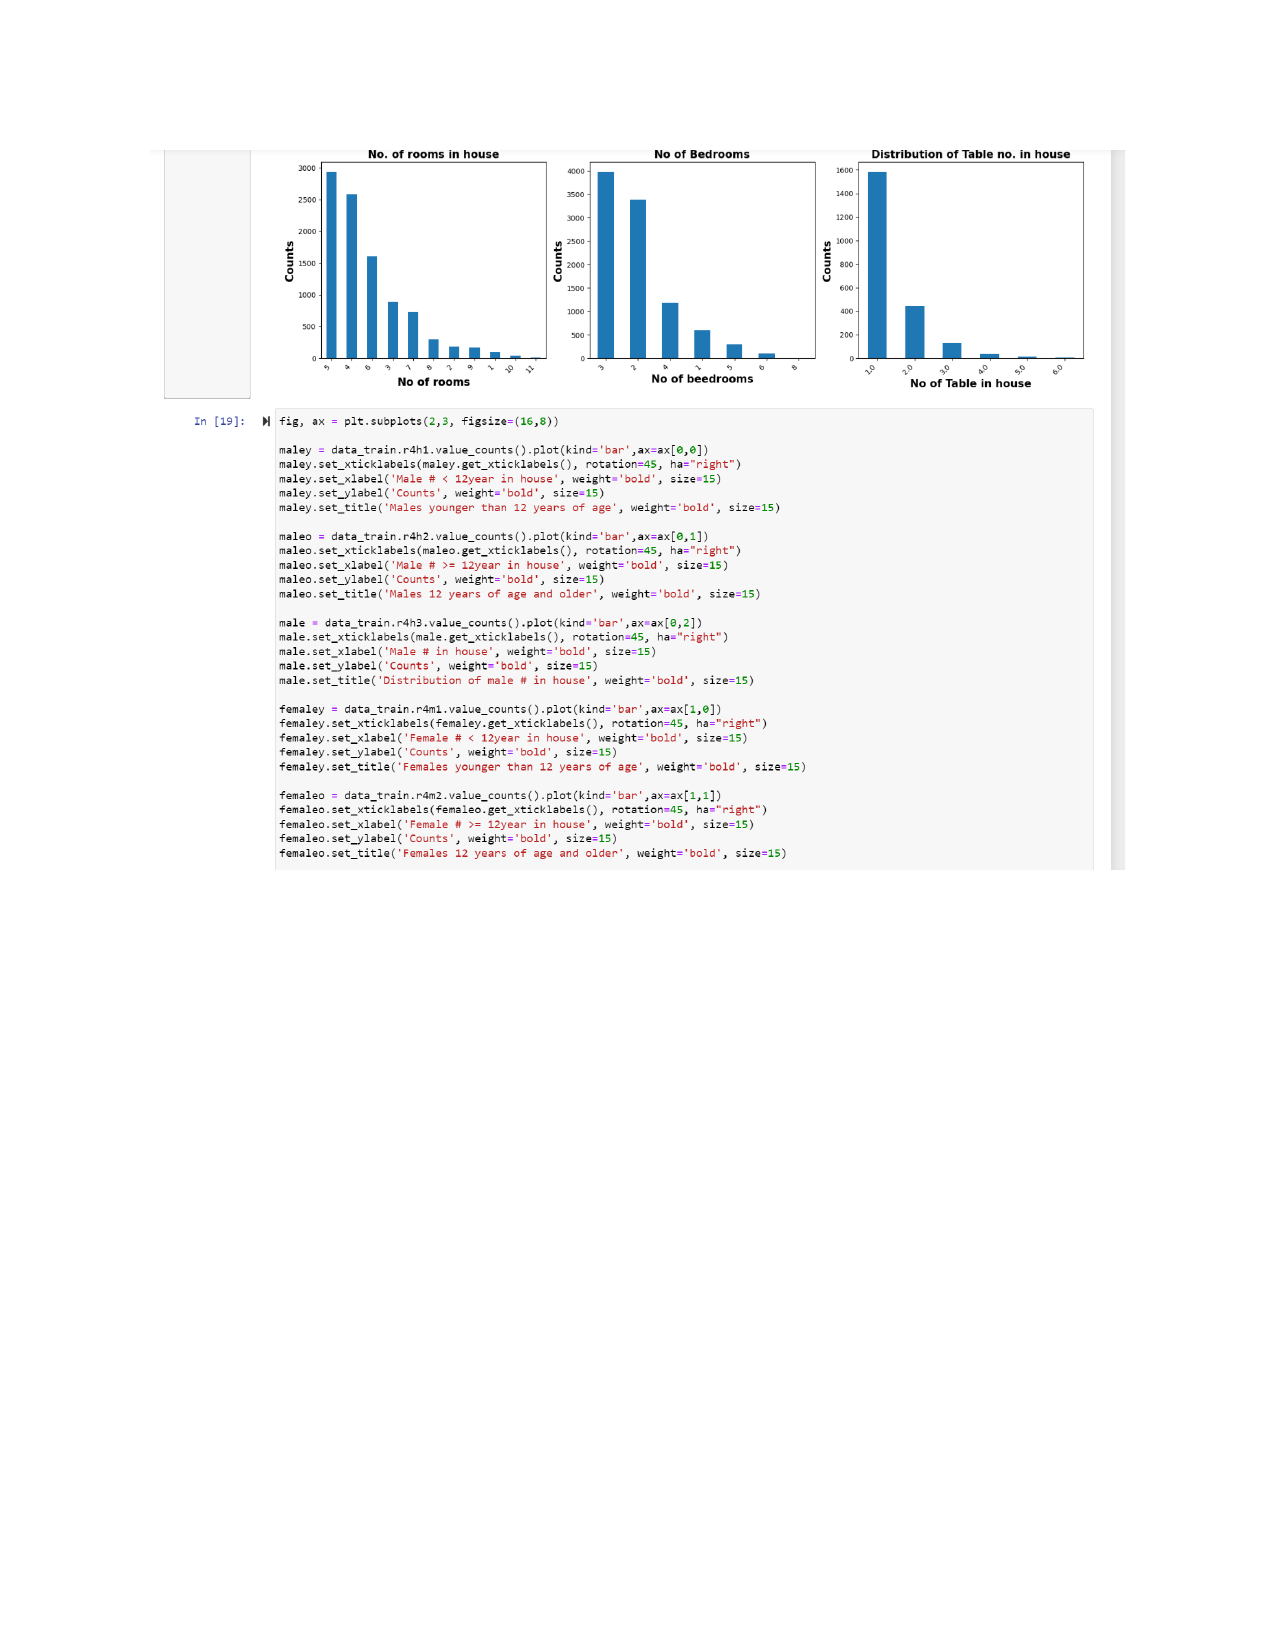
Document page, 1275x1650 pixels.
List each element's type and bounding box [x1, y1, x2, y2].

picture [150, 150, 1125, 870]
